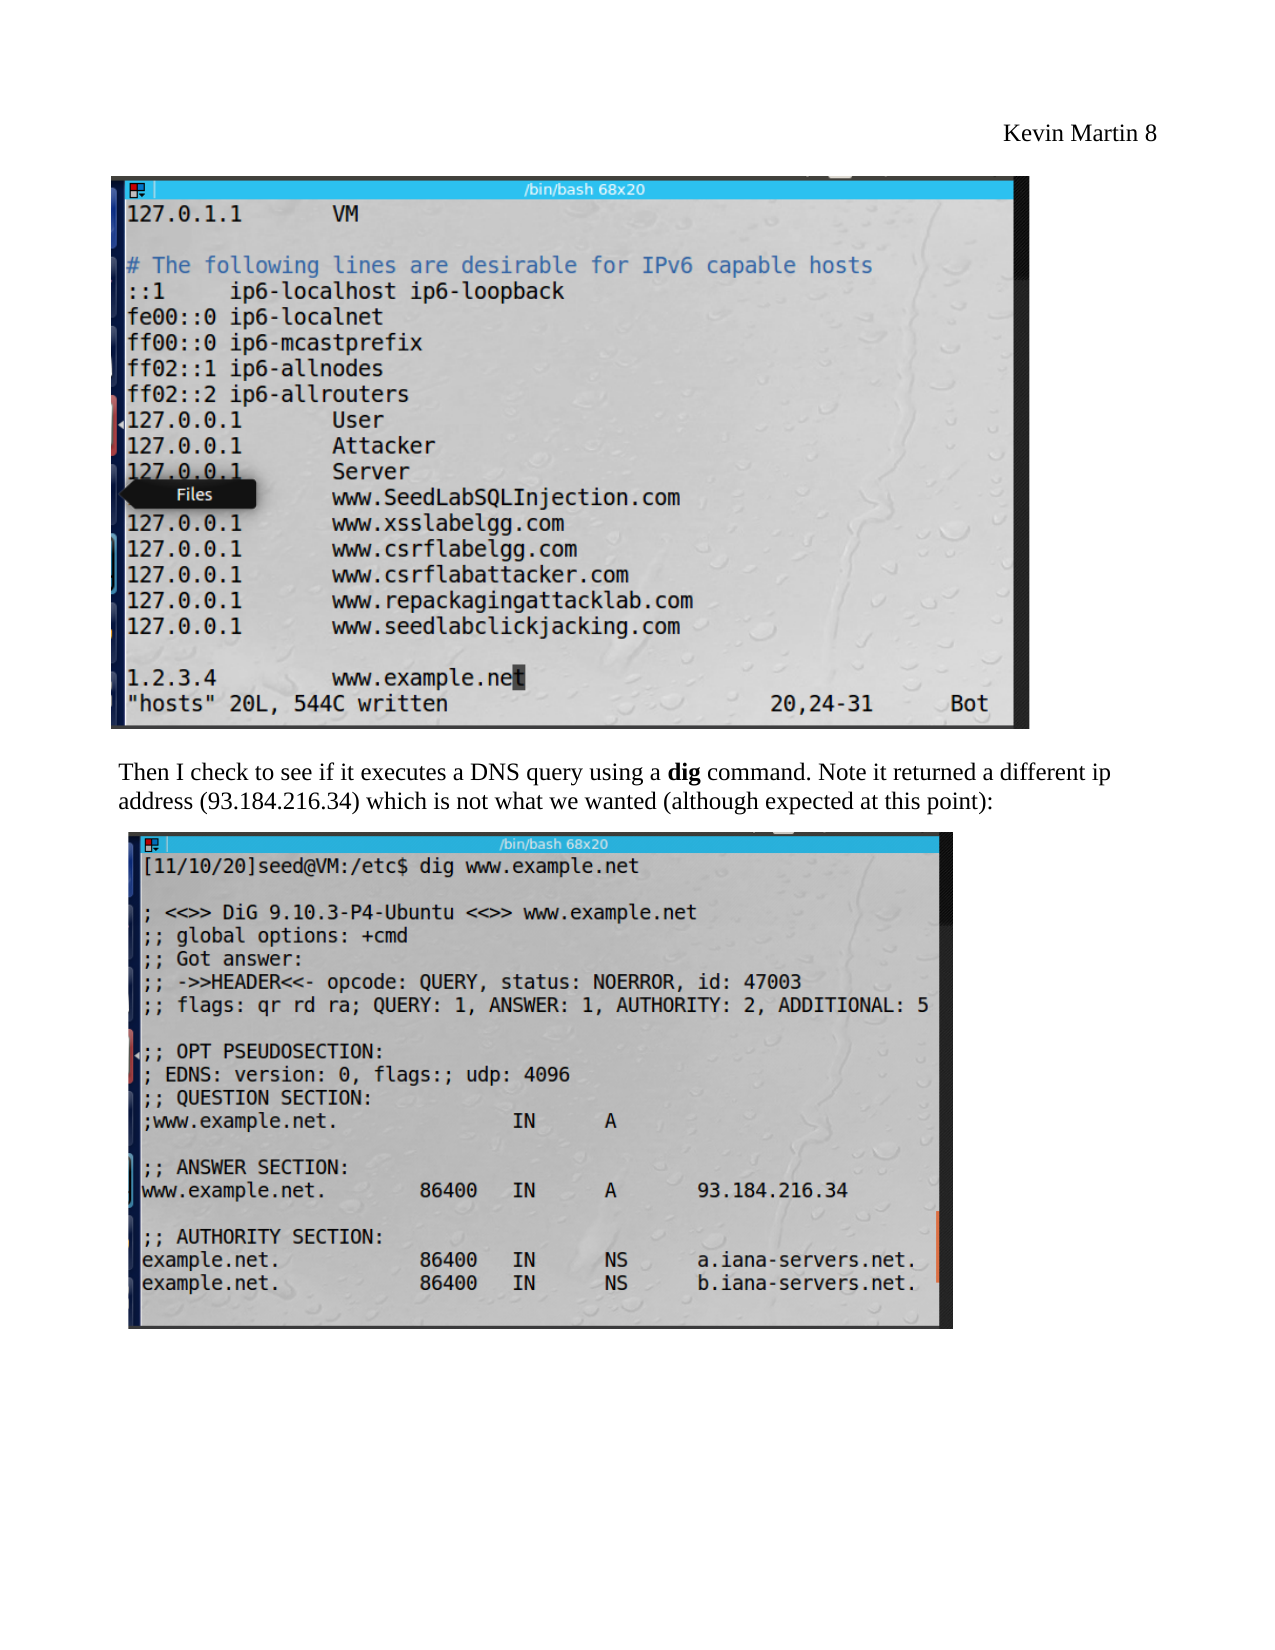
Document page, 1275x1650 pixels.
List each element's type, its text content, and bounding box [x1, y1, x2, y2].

picture [111, 176, 1030, 729]
text Then I check to see if it executes a DNS query using a dig command. Note it returned a different ip address (93.184.216.34) which is not what we wanted (although expected at this point): [118, 757, 1157, 815]
picture [128, 832, 953, 1329]
